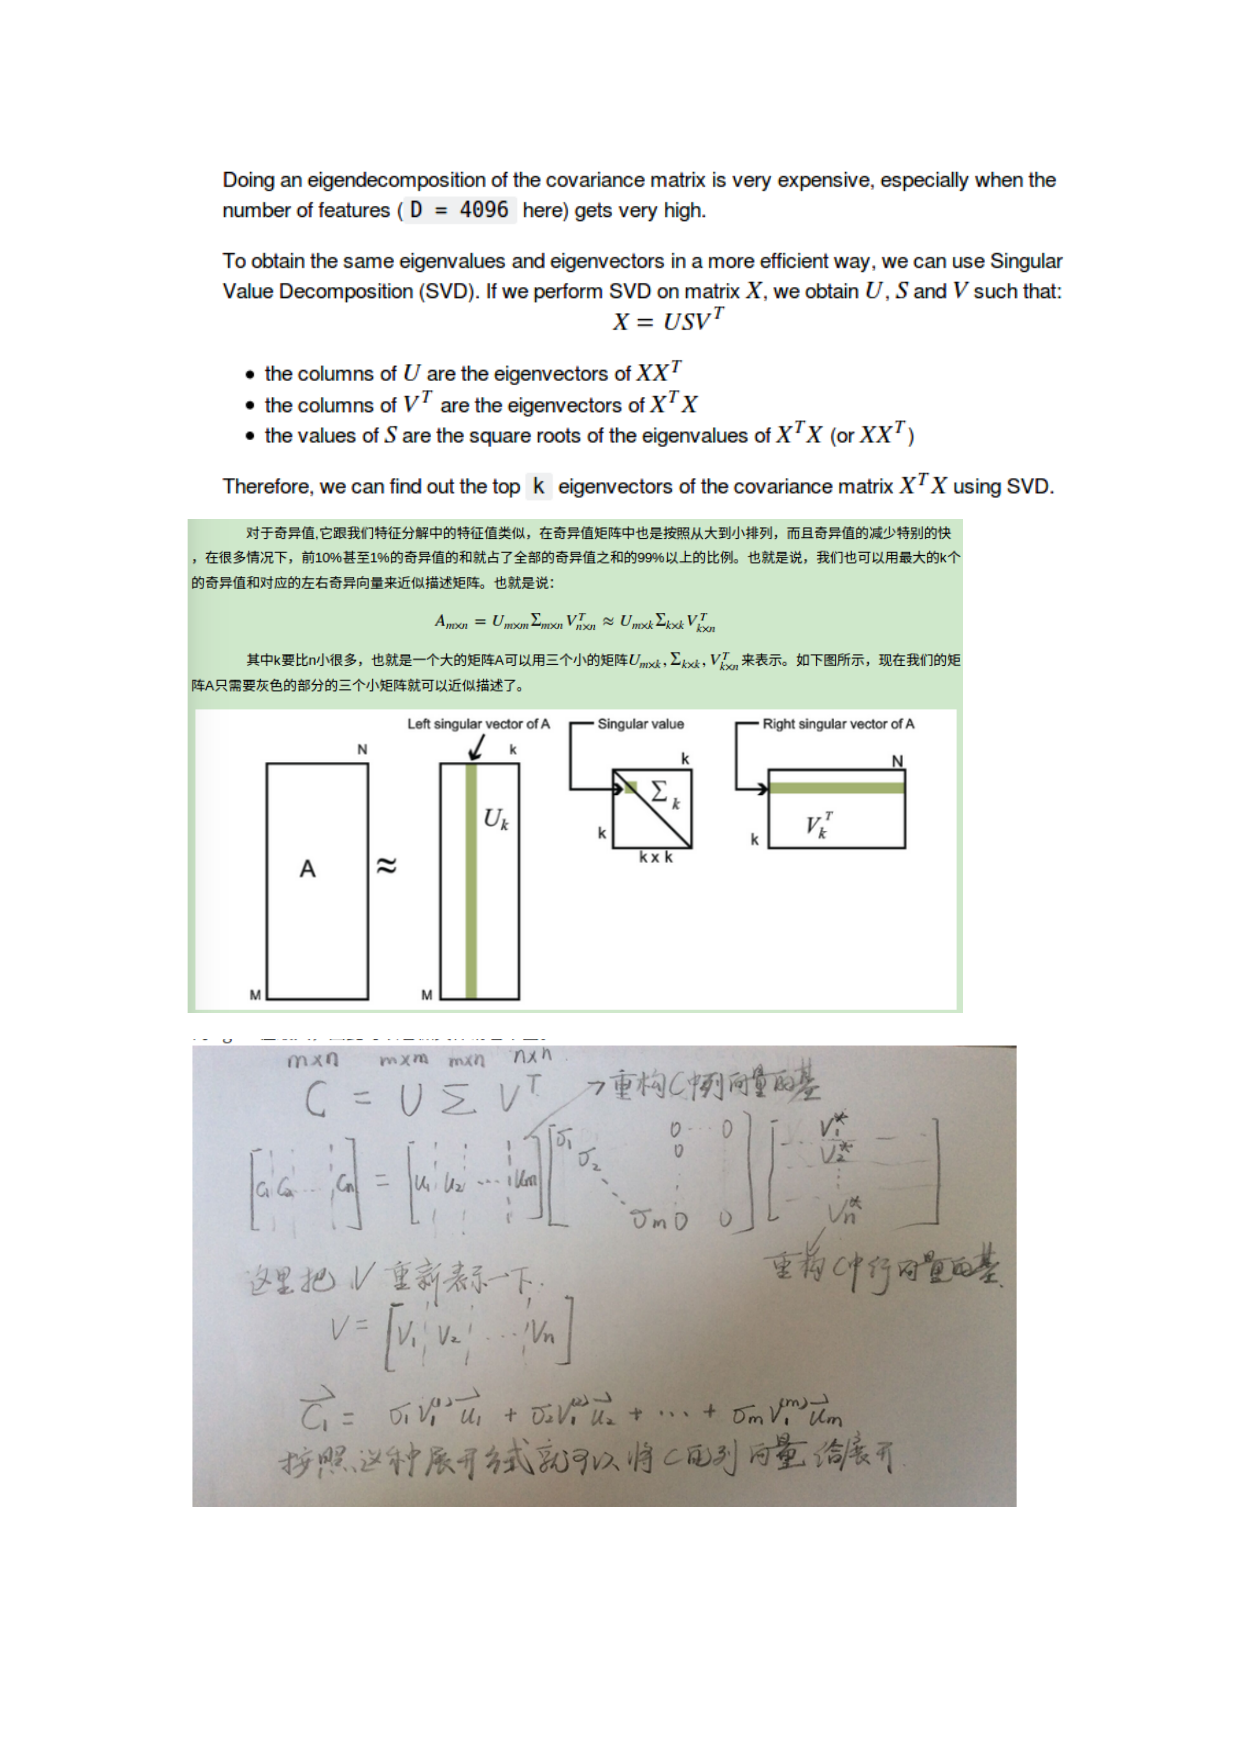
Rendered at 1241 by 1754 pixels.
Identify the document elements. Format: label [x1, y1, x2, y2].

picture [187, 162, 1100, 517]
picture [187, 1039, 1020, 1507]
picture [187, 519, 963, 1013]
